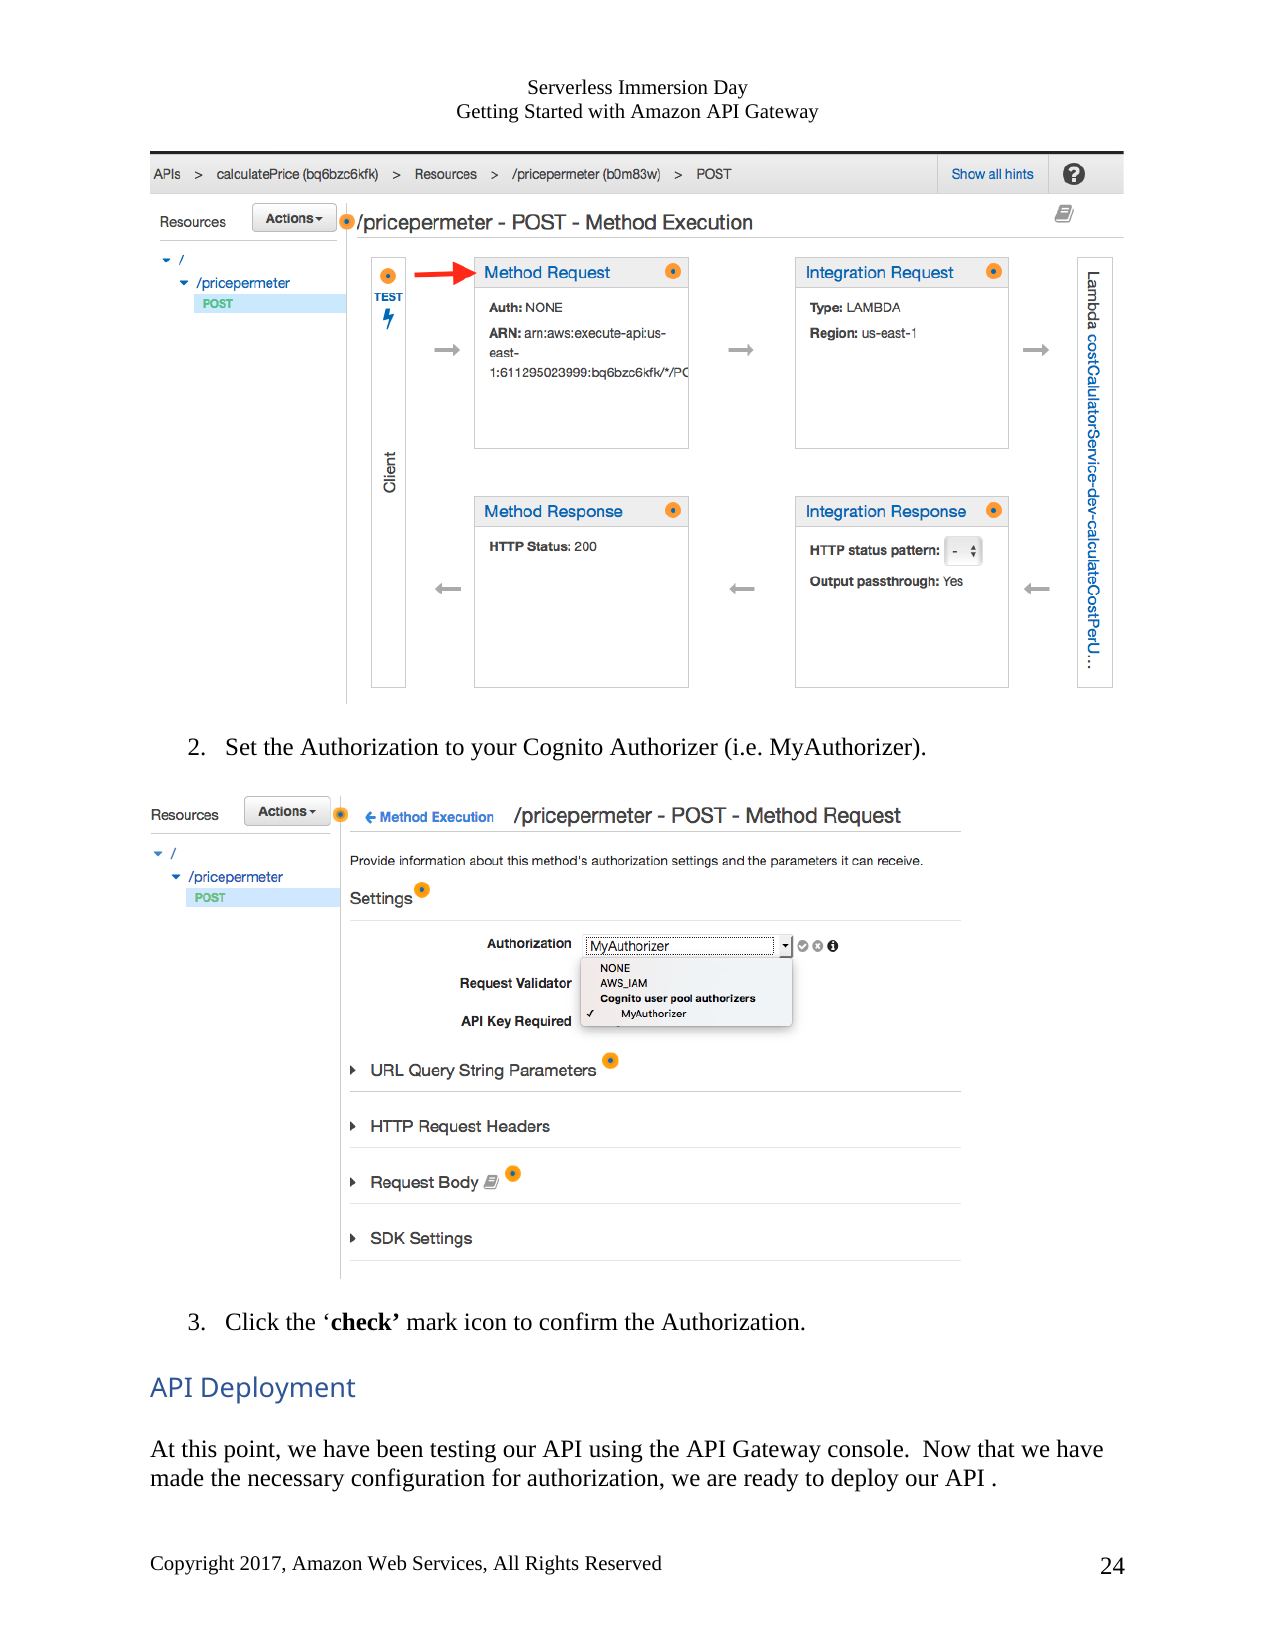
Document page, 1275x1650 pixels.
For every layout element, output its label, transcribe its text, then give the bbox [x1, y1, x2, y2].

picture [150, 151, 1124, 704]
picture [150, 789, 961, 1279]
list Set the Authorization to your Cognito Authorizer (i.e. MyAuthorizer). [187, 732, 1125, 761]
list Click the ‘check’ mark icon to confirm the Authorization. [187, 1307, 1125, 1336]
subtitle API Deployment [150, 1369, 1125, 1406]
text At this point, we have been testing our API using the API Gateway console. Now that we have made the necessary configuration for authorization, we are ready to deploy our API . [150, 1434, 1125, 1492]
